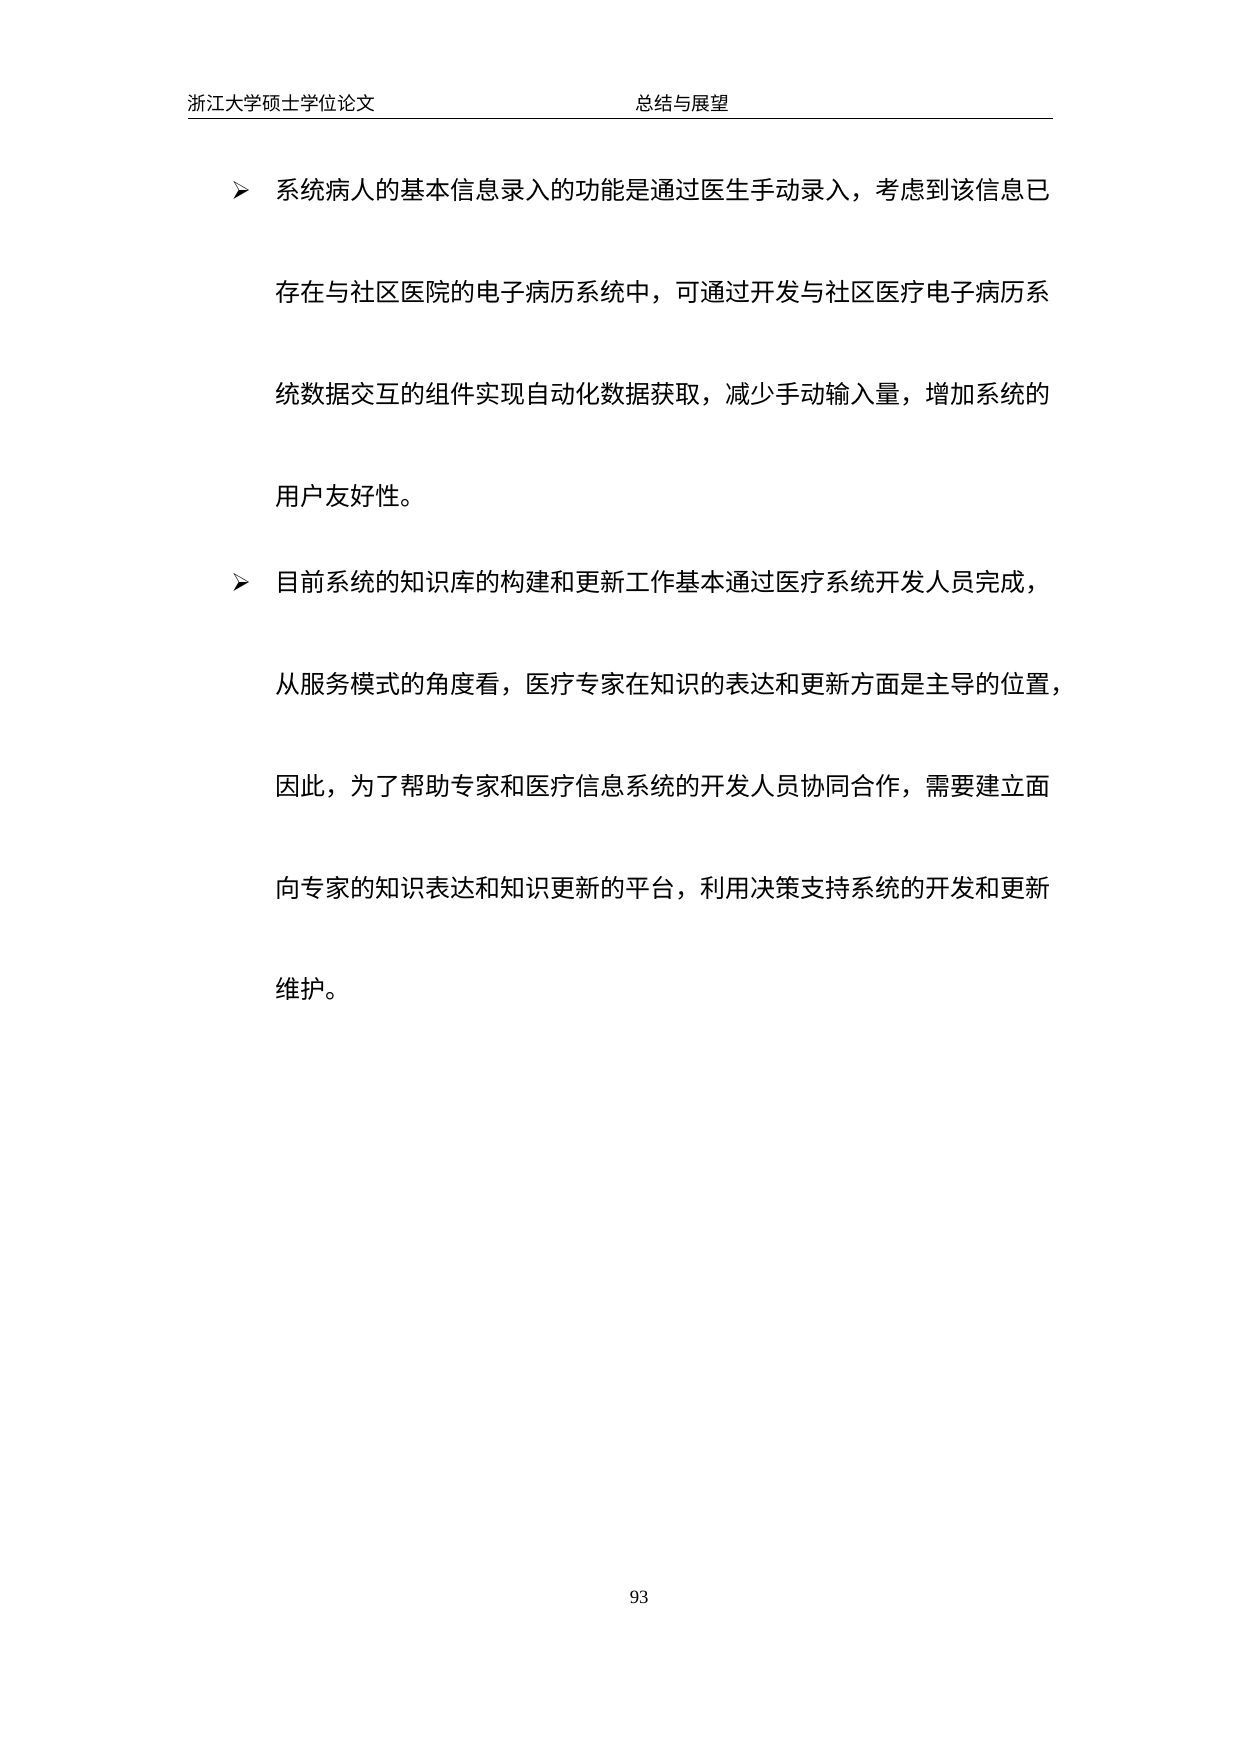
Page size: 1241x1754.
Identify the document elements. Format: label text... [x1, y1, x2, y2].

list 系统病人的基本信息录入的功能是通过医生手动录入，考虑到该信息已存在与社区医院的电子病历系统中，可通过开发与社区医疗电子病历系统数据交互的组件实现自动化数据获取，减少手动输入量，增加系统的用户友好性。 [231, 155, 1053, 528]
list 目前系统的知识库的构建和更新工作基本通过医疗系统开发人员完成，从服务模式的角度看，医疗专家在知识的表达和更新方面是主导的位置，因此，为了帮助专家和医疗信息系统的开发人员协同合作，需要建立面向专家的知识表达和知识更新的平台，利用决策支持系统的开发和更新维护。 [231, 547, 1053, 1022]
